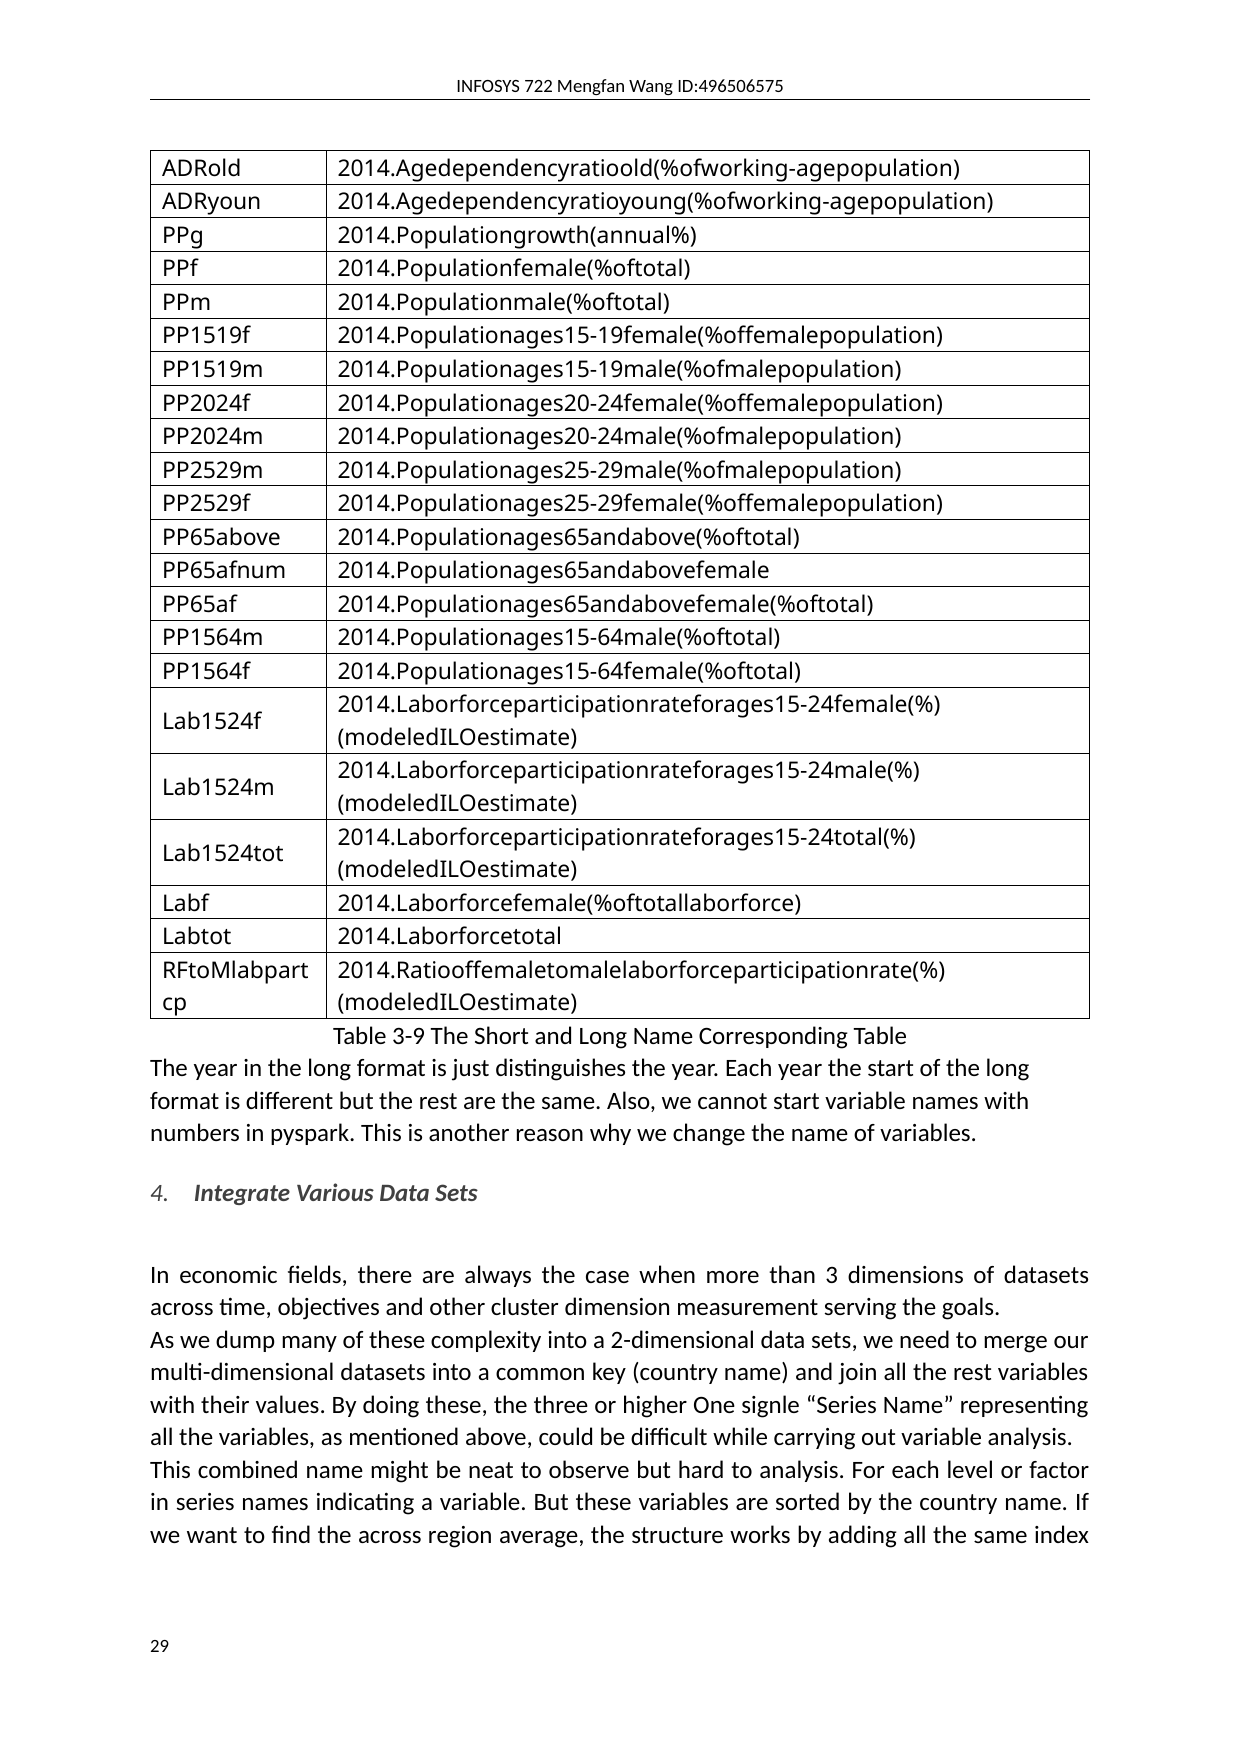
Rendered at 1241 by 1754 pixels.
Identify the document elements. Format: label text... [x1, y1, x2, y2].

table_cell PP65af [151, 587, 326, 619]
table_cell 2014.Agedependencyratioyoung(%ofworking-agepopulation) [327, 185, 1089, 217]
table_cell Labtot [151, 919, 326, 952]
table_cell PP2024f [151, 386, 326, 418]
table_cell 2014.Populationages15-64female(%oftotal) [327, 654, 1089, 687]
table_cell Lab1524tot [151, 820, 326, 885]
table_cell 2014.Populationages65andabove(%oftotal) [327, 520, 1089, 552]
text As we dump many of these complexity into a 2-dimensional data sets, we need to merge our multi-dimensional datasets into a common key (country name) and join all the rest variables with their values. By doing these, the three or higher One signle “Series Name” representing all the variables, as mentioned above, could be difficult while carrying out variable analysis. [150, 1323, 1090, 1453]
table_cell PP2024m [151, 419, 326, 452]
text In economic fields, there are always the case when more than 3 dimensions of datasets across time, objectives and other cluster dimension measurement serving the goals. [150, 1258, 1090, 1323]
table_cell PP1564m [151, 621, 326, 653]
table_cell 2014.Populationfemale(%oftotal) [327, 252, 1089, 284]
table_cell 2014.Populationages15-19male(%ofmalepopulation) [327, 352, 1089, 385]
table_cell 2014.Ratiooffemaletomalelaborforceparticipationrate(%)(modeledILOestimate) [327, 953, 1089, 1018]
table_cell PPf [151, 252, 326, 284]
table_cell 2014.Laborforceparticipationrateforages15-24male(%)(modeledILOestimate) [327, 754, 1089, 819]
table_cell 2014.Populationages20-24male(%ofmalepopulation) [327, 419, 1089, 452]
table_cell PP65above [151, 520, 326, 552]
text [150, 1453, 1090, 1550]
table_cell 2014.Populationages65andabovefemale(%oftotal) [327, 587, 1089, 619]
table_cell 2014.Laborforcetotal [327, 919, 1089, 952]
table_cell 2014.Populationages15-64male(%oftotal) [327, 621, 1089, 653]
table_cell PP1519f [151, 319, 326, 351]
table_cell RFtoMlabpartcp [151, 953, 326, 1018]
table_cell 2014.Laborforcefemale(%oftotallaborforce) [327, 886, 1089, 918]
table_cell Lab1524f [151, 688, 326, 753]
table_cell 2014.Populationgrowth(annual%) [327, 218, 1089, 251]
table_cell 2014.Populationages25-29female(%offemalepopulation) [327, 486, 1089, 519]
table_cell PP1564f [151, 654, 326, 687]
table_cell 2014.Laborforceparticipationrateforages15-24total(%)(modeledILOestimate) [327, 820, 1089, 885]
text The year in the long format is just distinguishes the year. Each year the start of the long format is different but the rest are the same. Also, we cannot start variable names with numbers in pyspark. This is another reason why we change the name of variables. [150, 1051, 1090, 1149]
table_cell PP65afnum [151, 554, 326, 586]
table_cell 2014.Populationages20-24female(%offemalepopulation) [327, 386, 1089, 418]
table_cell ADRold [151, 151, 326, 183]
table_cell 2014.Agedependencyratioold(%ofworking-agepopulation) [327, 151, 1089, 183]
table_cell 2014.Populationages15-19female(%offemalepopulation) [327, 319, 1089, 351]
text Table 3-9 The Short and Long Name Corresponding Table [150, 1019, 1090, 1051]
table_cell 2014.Populationmale(%oftotal) [327, 285, 1089, 318]
table_cell Labf [151, 886, 326, 918]
table_cell 2014.Populationages25-29male(%ofmalepopulation) [327, 453, 1089, 485]
subtitle Integrate Various Data Sets [150, 1176, 1090, 1208]
table_cell PPg [151, 218, 326, 251]
table_cell ADRyoun [151, 185, 326, 217]
table_cell 2014.Laborforceparticipationrateforages15-24female(%)(modeledILOestimate) [327, 688, 1089, 753]
table_cell Lab1524m [151, 754, 326, 819]
table_cell PP2529m [151, 453, 326, 485]
table_cell PP2529f [151, 486, 326, 519]
table_cell 2014.Populationages65andabovefemale [327, 554, 1089, 586]
table_cell PP1519m [151, 352, 326, 385]
table_cell PPm [151, 285, 326, 318]
